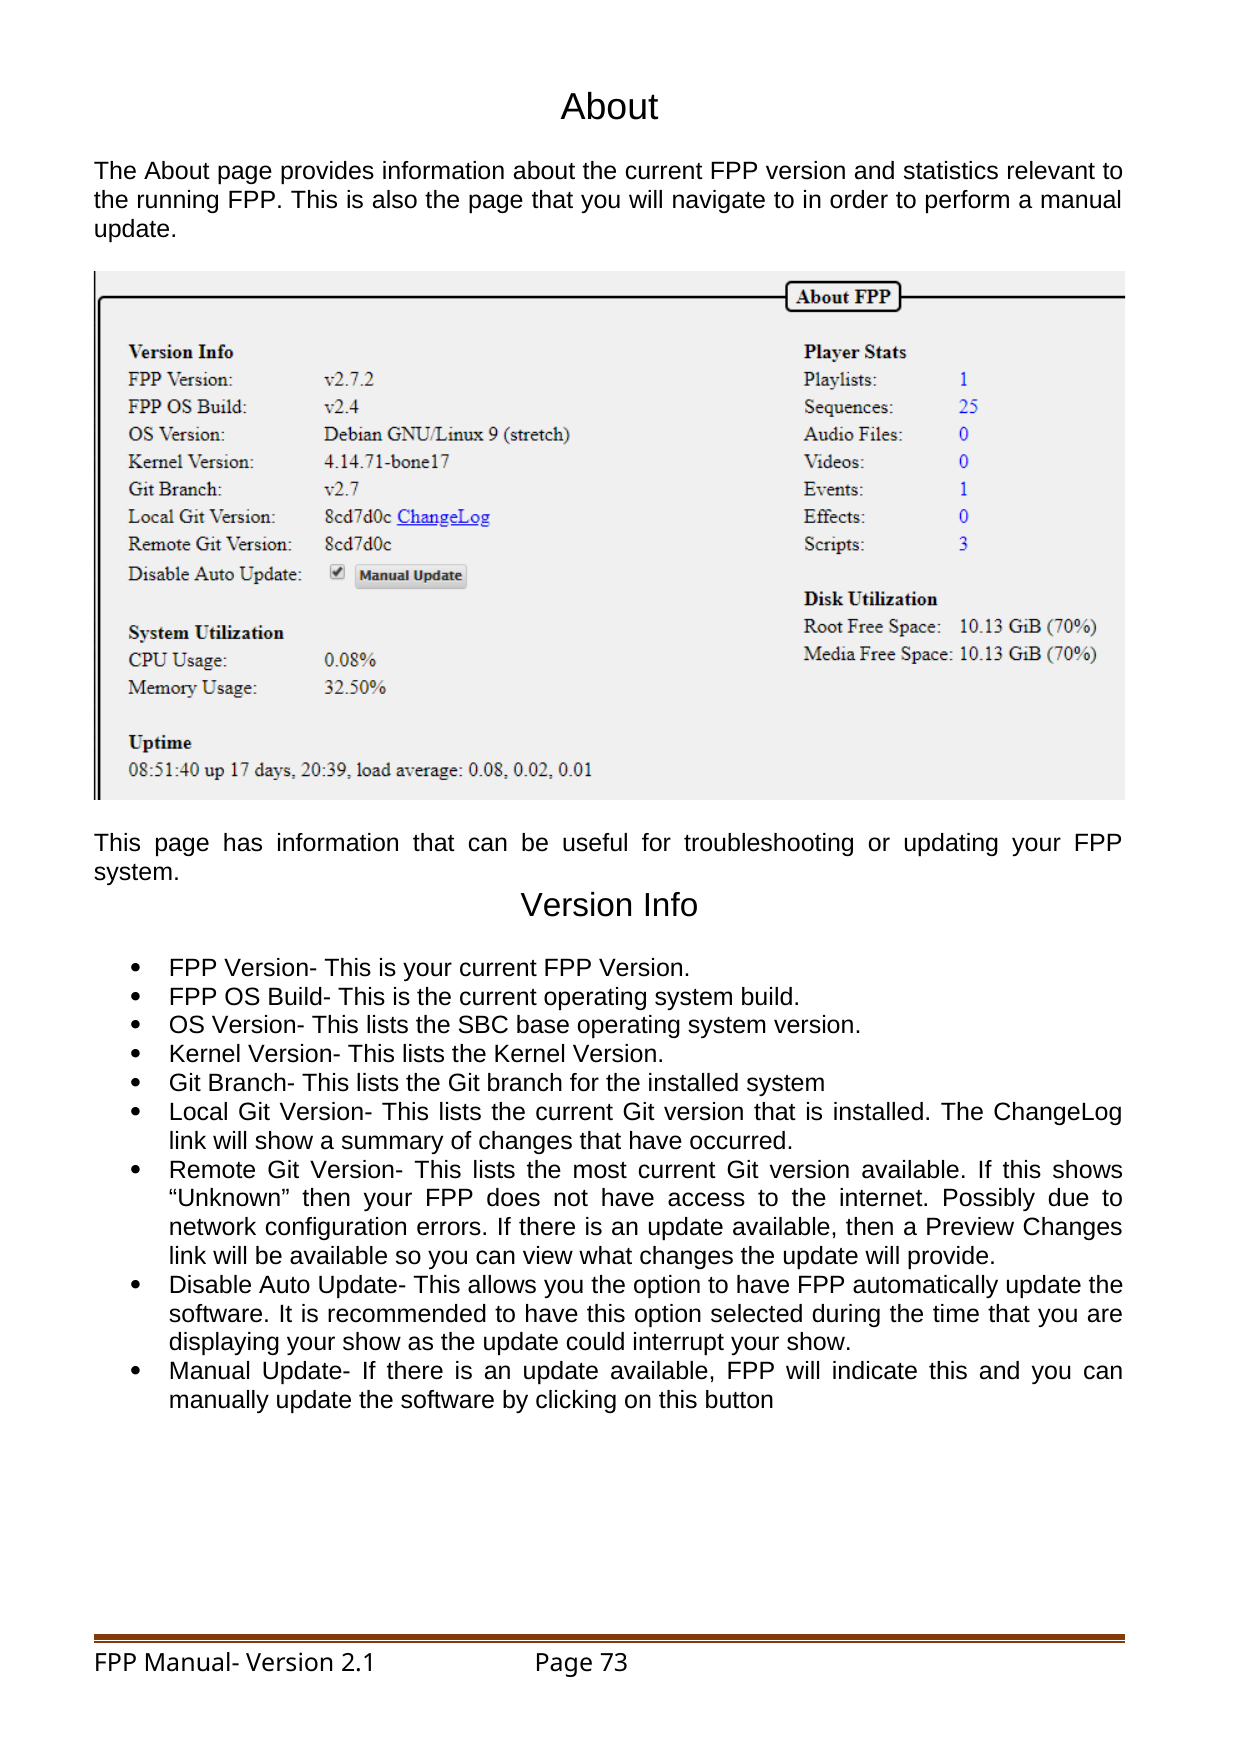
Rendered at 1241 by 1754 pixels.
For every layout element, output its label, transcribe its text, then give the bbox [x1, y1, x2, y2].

subtitle Version Info [94, 886, 1125, 924]
list FPP OS Build- This is the current operating system build. [131, 982, 1125, 1010]
list FPP Version- This is your current FPP Version. [131, 953, 1125, 982]
list Kernel Version- This lists the Kernel Version. [131, 1039, 1125, 1068]
list Manual Update- If there is an update available, FPP will indicate this and you can manually update the software by clicking on this button [131, 1356, 1125, 1414]
list OS Version- This lists the SBC base operating system version. [131, 1010, 1125, 1039]
list Local Git Version- This lists the current Git version that is installed. The ChangeLog link will show a summary of changes that have occurred. [131, 1097, 1125, 1154]
text The About page provides information about the current FPP version and statistics relevant to the running FPP. This is also the page that you will navigate to in order to perform a manual update. [94, 156, 1125, 242]
list Git Branch- This lists the Git branch for the installed system [131, 1068, 1125, 1097]
list Disable Auto Update- This allows you the option to have FPP automatically update the software. It is recommended to have this option selected during the time that you are displaying your show as the update could interrupt your show. [131, 1270, 1125, 1356]
subtitle About [94, 84, 1125, 127]
picture [93, 271, 1125, 800]
list Remote Git Version- This lists the most current Git version available. If this shows “Unknown” then your FPP does not have access to the internet. Possibly due to network configuration errors. If there is an update available, then a Preview Changes link will be available so you can view what changes the update will provide. [131, 1154, 1125, 1270]
text This page has information that can be useful for troubleshooting or updating your FPP system. [94, 828, 1125, 886]
